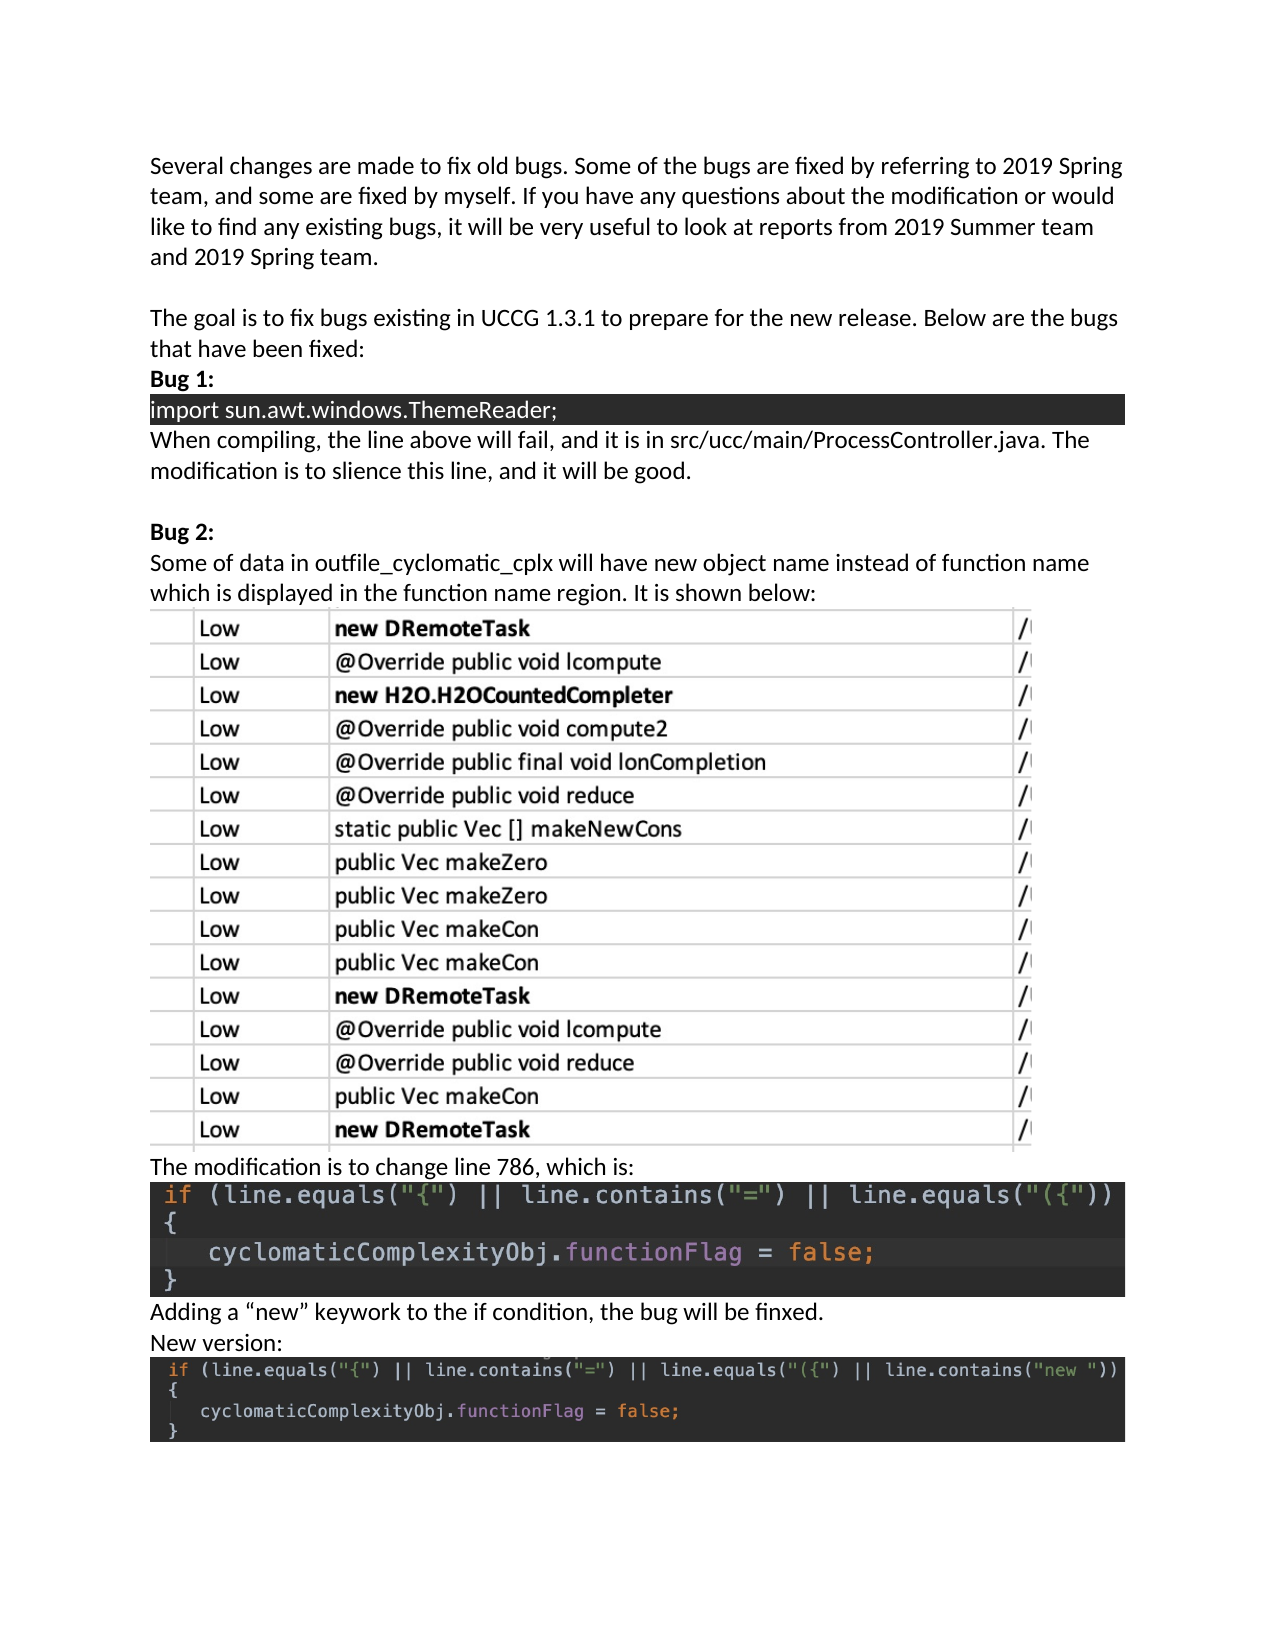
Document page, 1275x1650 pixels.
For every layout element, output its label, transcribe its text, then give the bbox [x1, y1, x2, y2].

text import sun.awt.windows.ThemeReader; [150, 394, 1125, 425]
text Adding a “new” keywork to the if condition, the bug will be finxed. [150, 1297, 1125, 1327]
picture [150, 607, 1032, 1152]
text When compiling, the line above will fail, and it is in src/ucc/main/ProcessController.java. The modification is to slience this line, and it will be good. [150, 425, 1125, 486]
picture [150, 1357, 1125, 1442]
text Bug 2: [150, 516, 1125, 547]
picture [150, 1182, 1125, 1297]
text The modification is to change line 786, which is: [150, 1152, 1125, 1182]
text Some of data in outfile_cyclomatic_cplx will have new object name instead of function name which is displayed in the function name region. It is shown below: [150, 547, 1125, 608]
text Bug 1: [150, 364, 1125, 394]
text New version: [150, 1327, 1125, 1357]
text Several changes are made to fix old bugs. Some of the bugs are fixed by referring to 2019 Spring team, and some are fixed by myself. If you have any questions about the modification or would like to find any existing bugs, it will be very useful to look at reports from 2019 Summer team and 2019 Spring team. [150, 150, 1125, 272]
text The goal is to fix bugs existing in UCCG 1.3.1 to prepare for the new release. Below are the bugs that have been fixed: [150, 303, 1125, 364]
